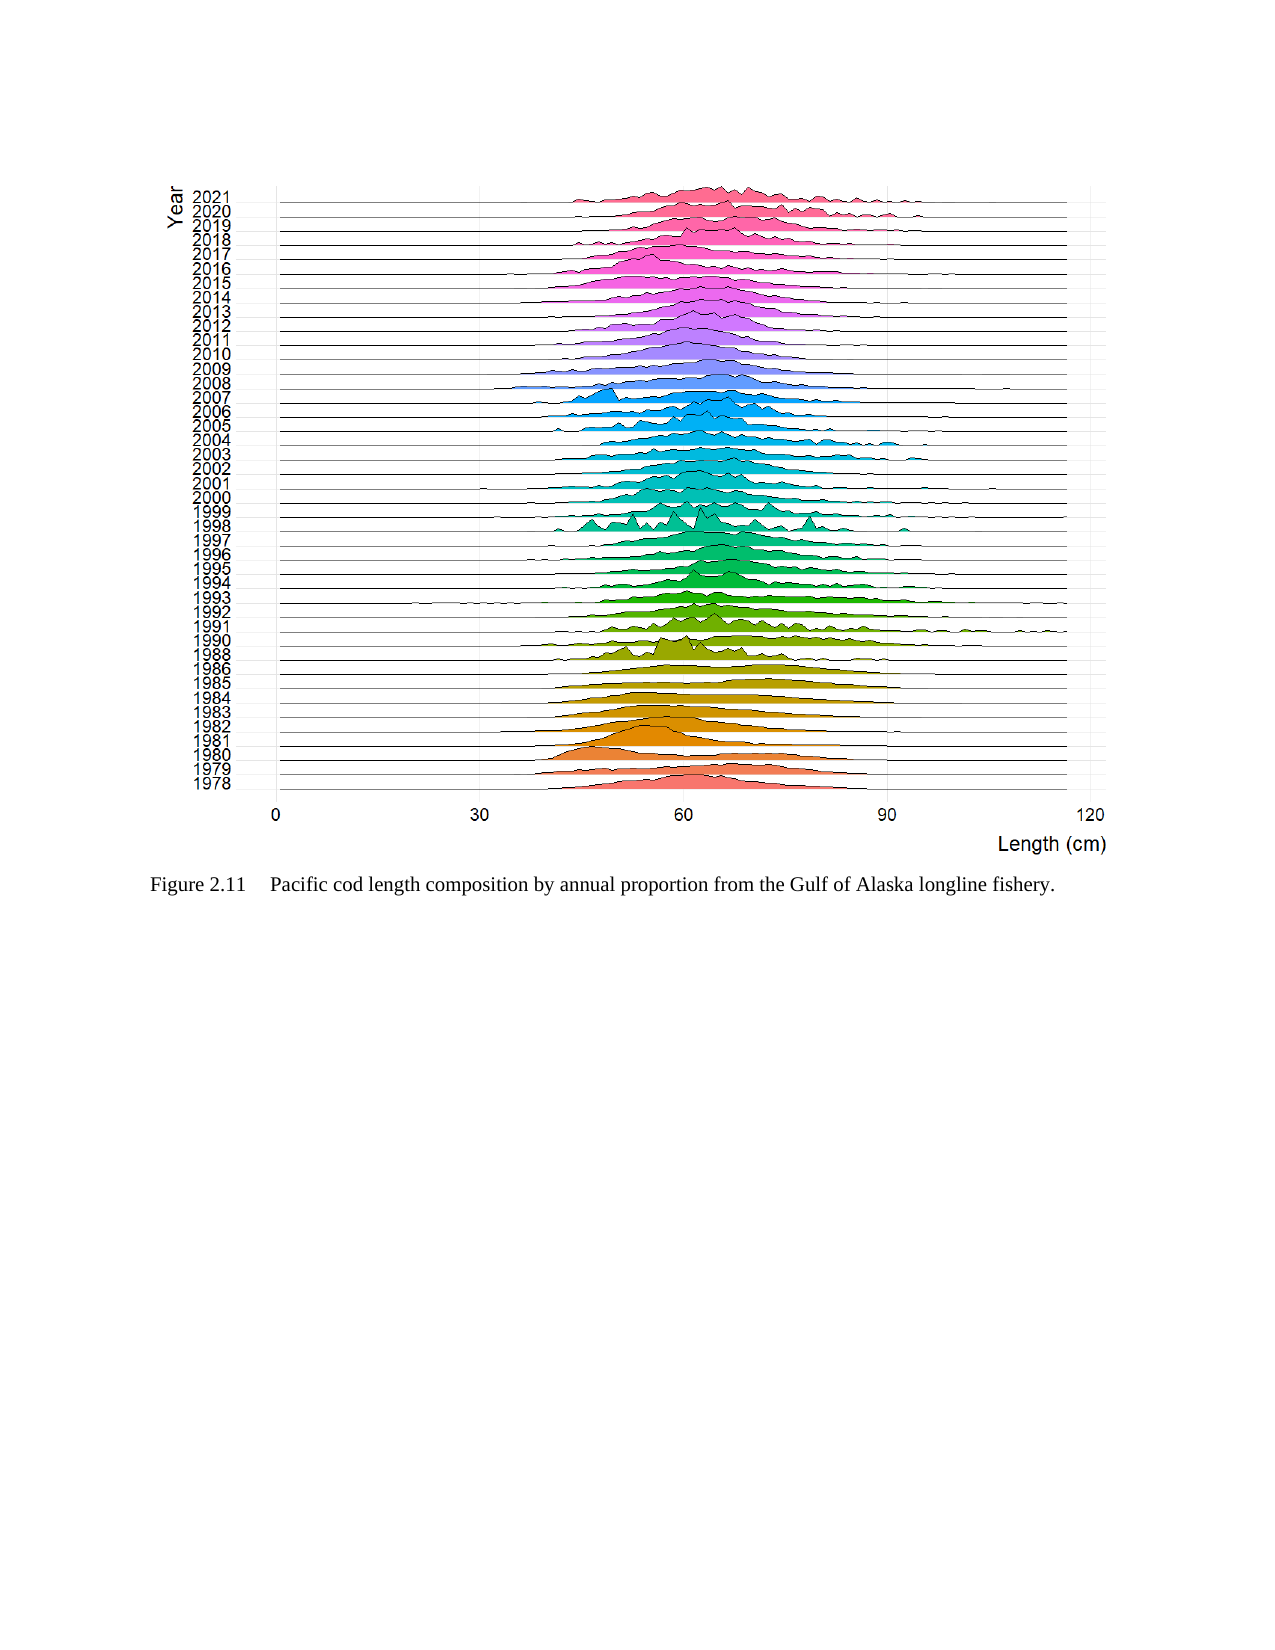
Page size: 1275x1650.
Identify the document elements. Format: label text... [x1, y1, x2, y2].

picture [150, 176, 1125, 866]
